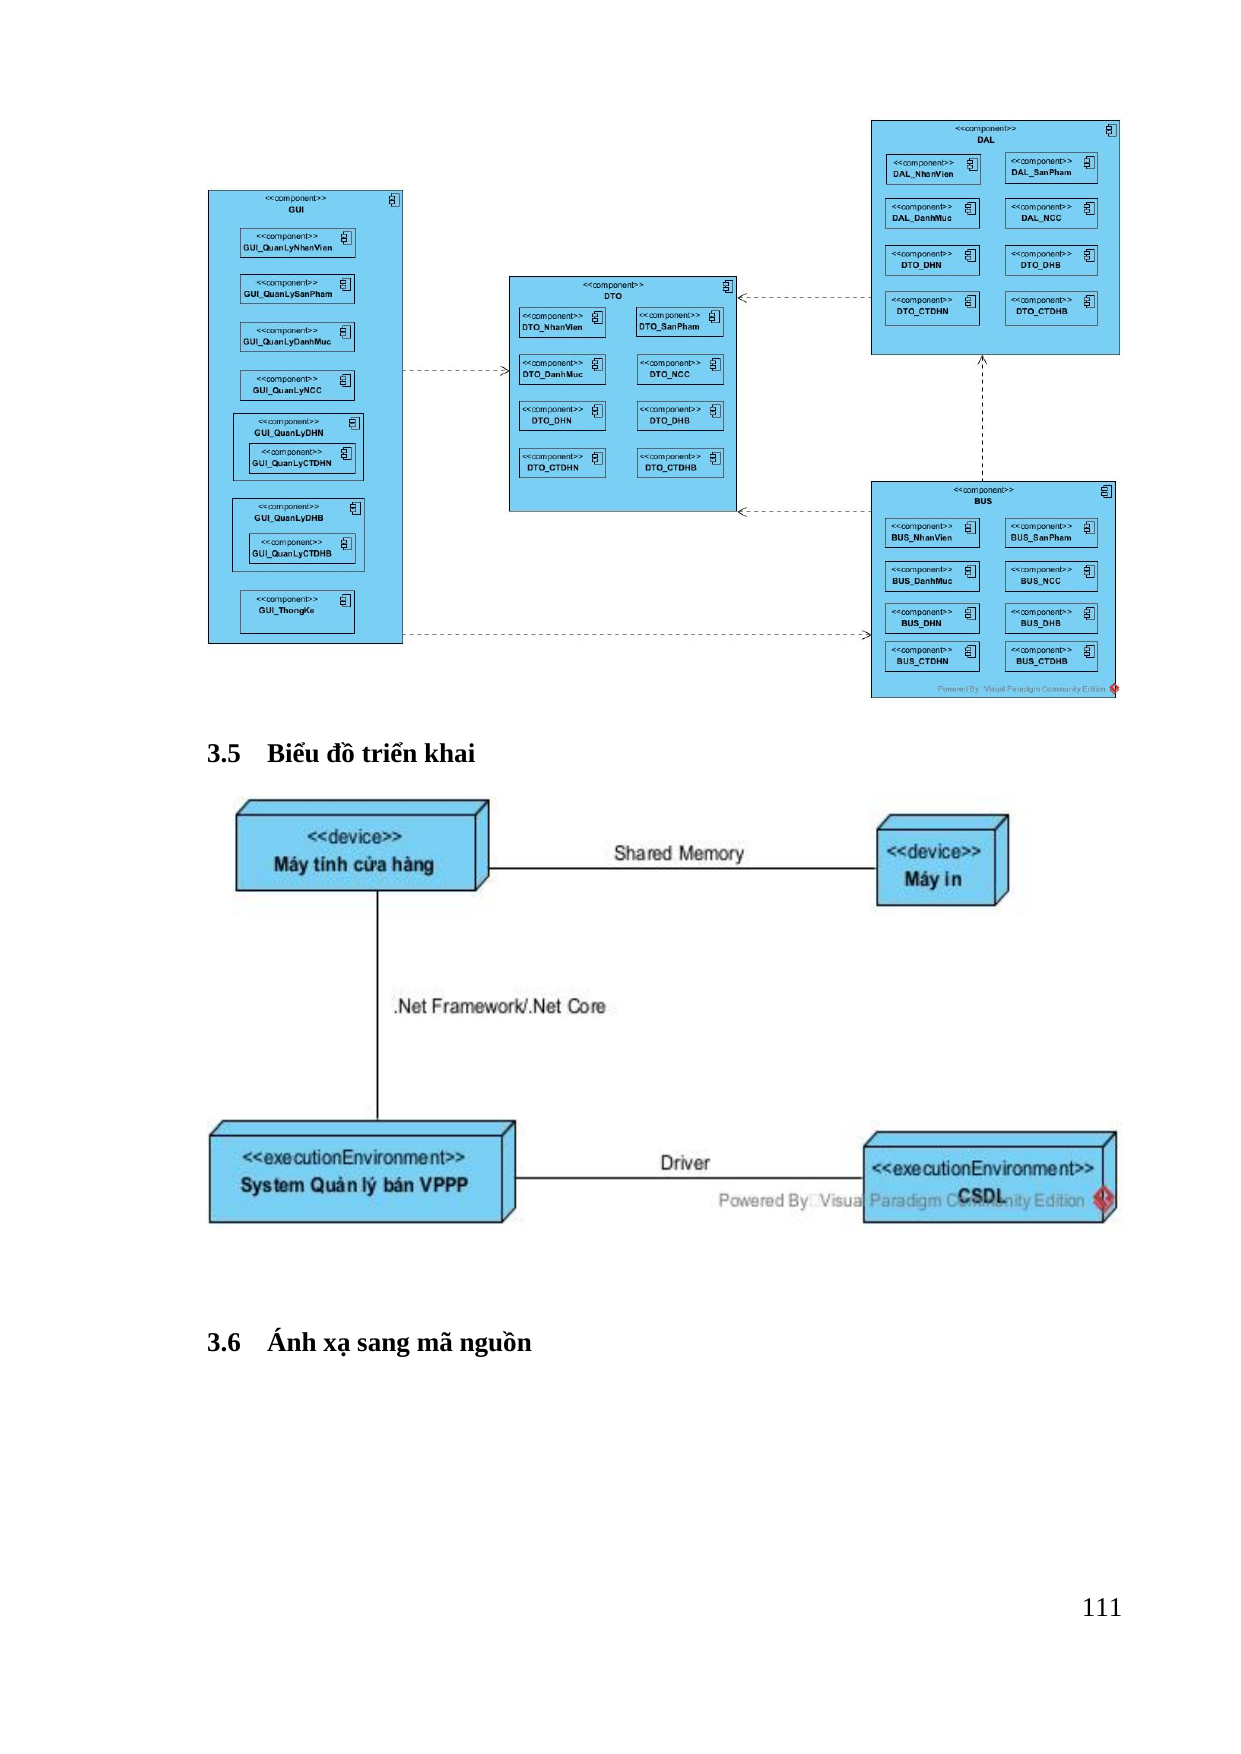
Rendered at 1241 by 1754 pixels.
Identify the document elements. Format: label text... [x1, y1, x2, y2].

picture [206, 796, 1124, 1231]
picture [206, 118, 1123, 701]
subtitle Ánh xạ sang mã nguồn [207, 1326, 1122, 1358]
subtitle Biểu đồ triển khai [207, 737, 1122, 768]
